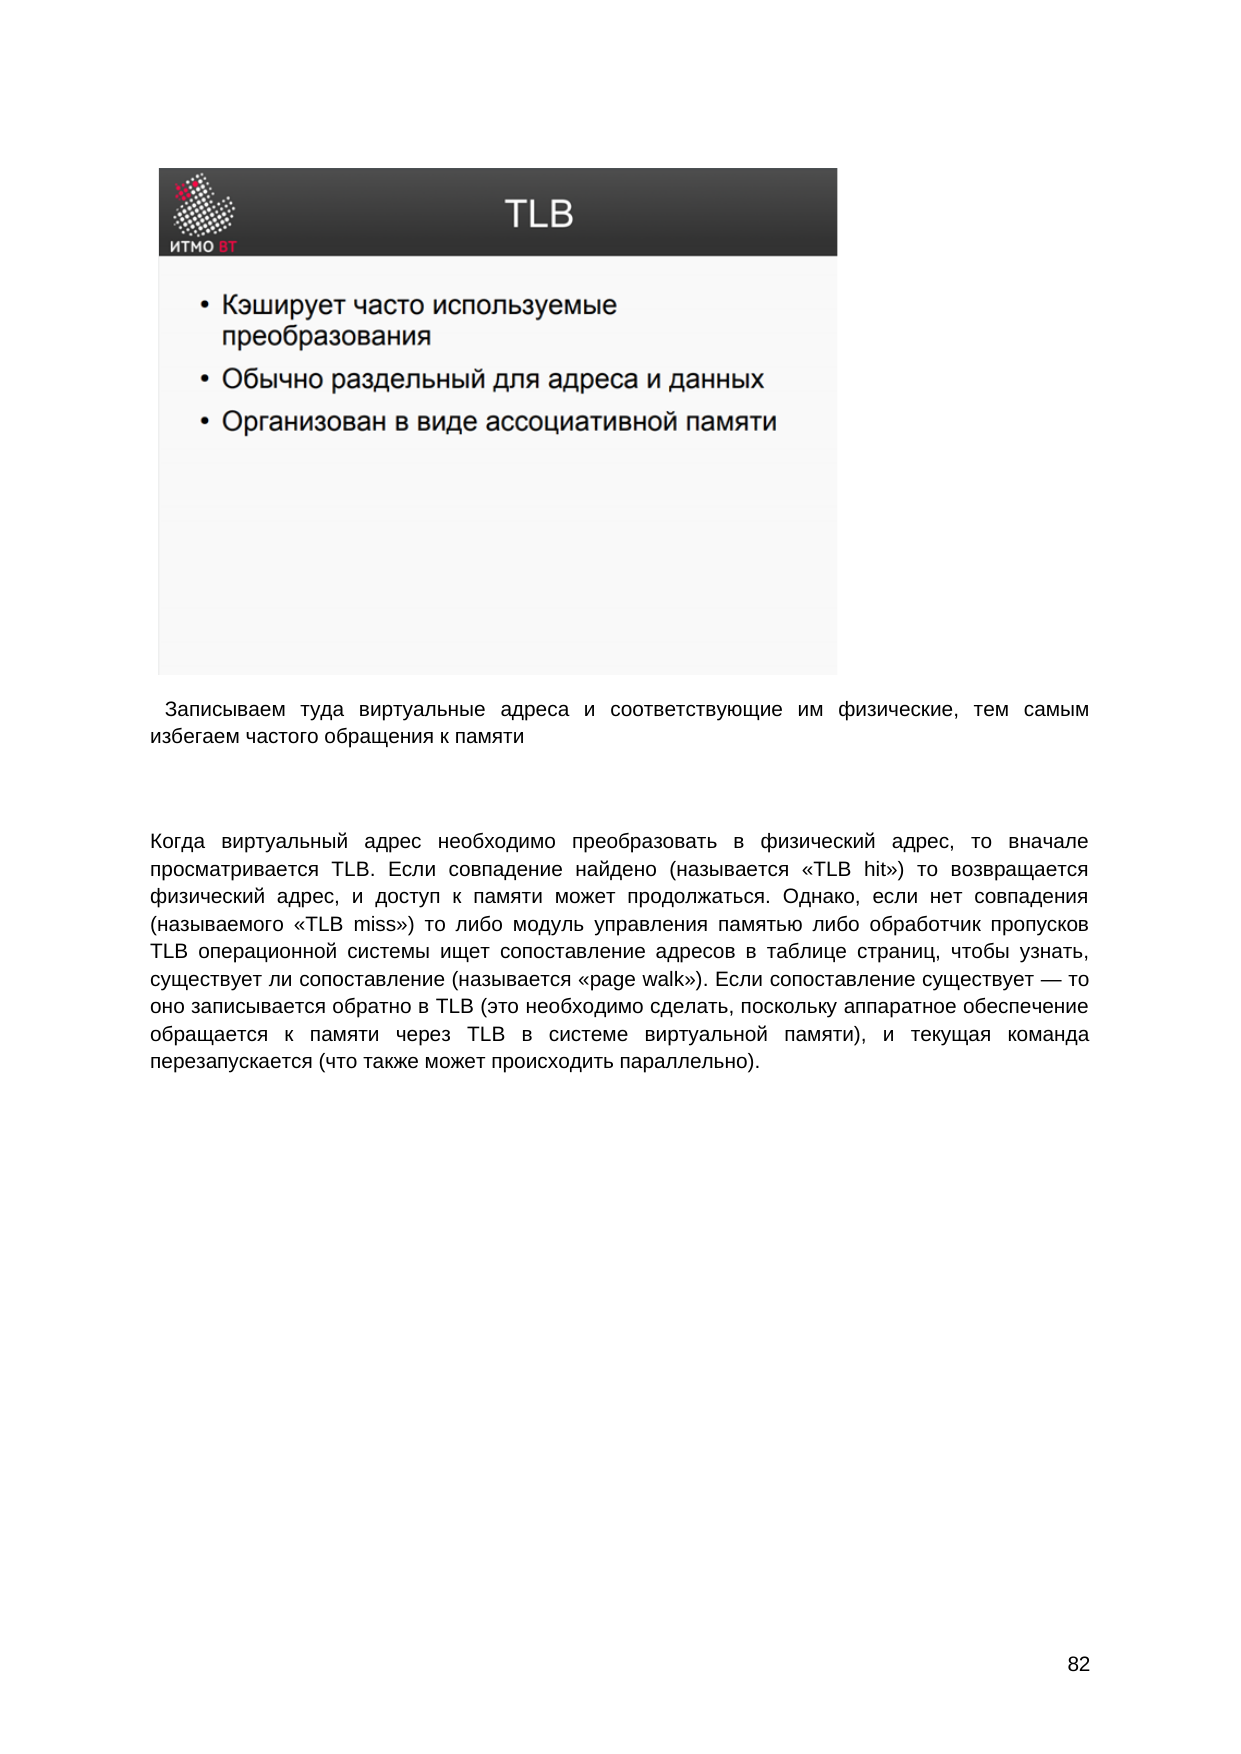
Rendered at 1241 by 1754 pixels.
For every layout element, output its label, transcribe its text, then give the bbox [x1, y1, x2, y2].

text Когда виртуальный адрес необходимо преобразовать в физический адрес, то вначале просматривается TLB. Если совпадение найдено (называется «TLB hit») то возвращается физический адрес, и доступ к памяти может продолжаться. Однако, если нет совпадения (называемого «TLB miss») то либо модуль управления памятью либо обработчик пропусков TLB операционной системы ищет сопоставление адресов в таблице страниц, чтобы узнать, существует ли сопоставление (называется «page walk»). Если сопоставление существует — то оно записывается обратно в TLB (это необходимо сделать, поскольку аппаратное обеспечение обращается к памяти через TLB в системе виртуальной памяти), и текущая команда перезапускается (что также может происходить параллельно). [150, 829, 1090, 1073]
picture [158, 168, 838, 675]
